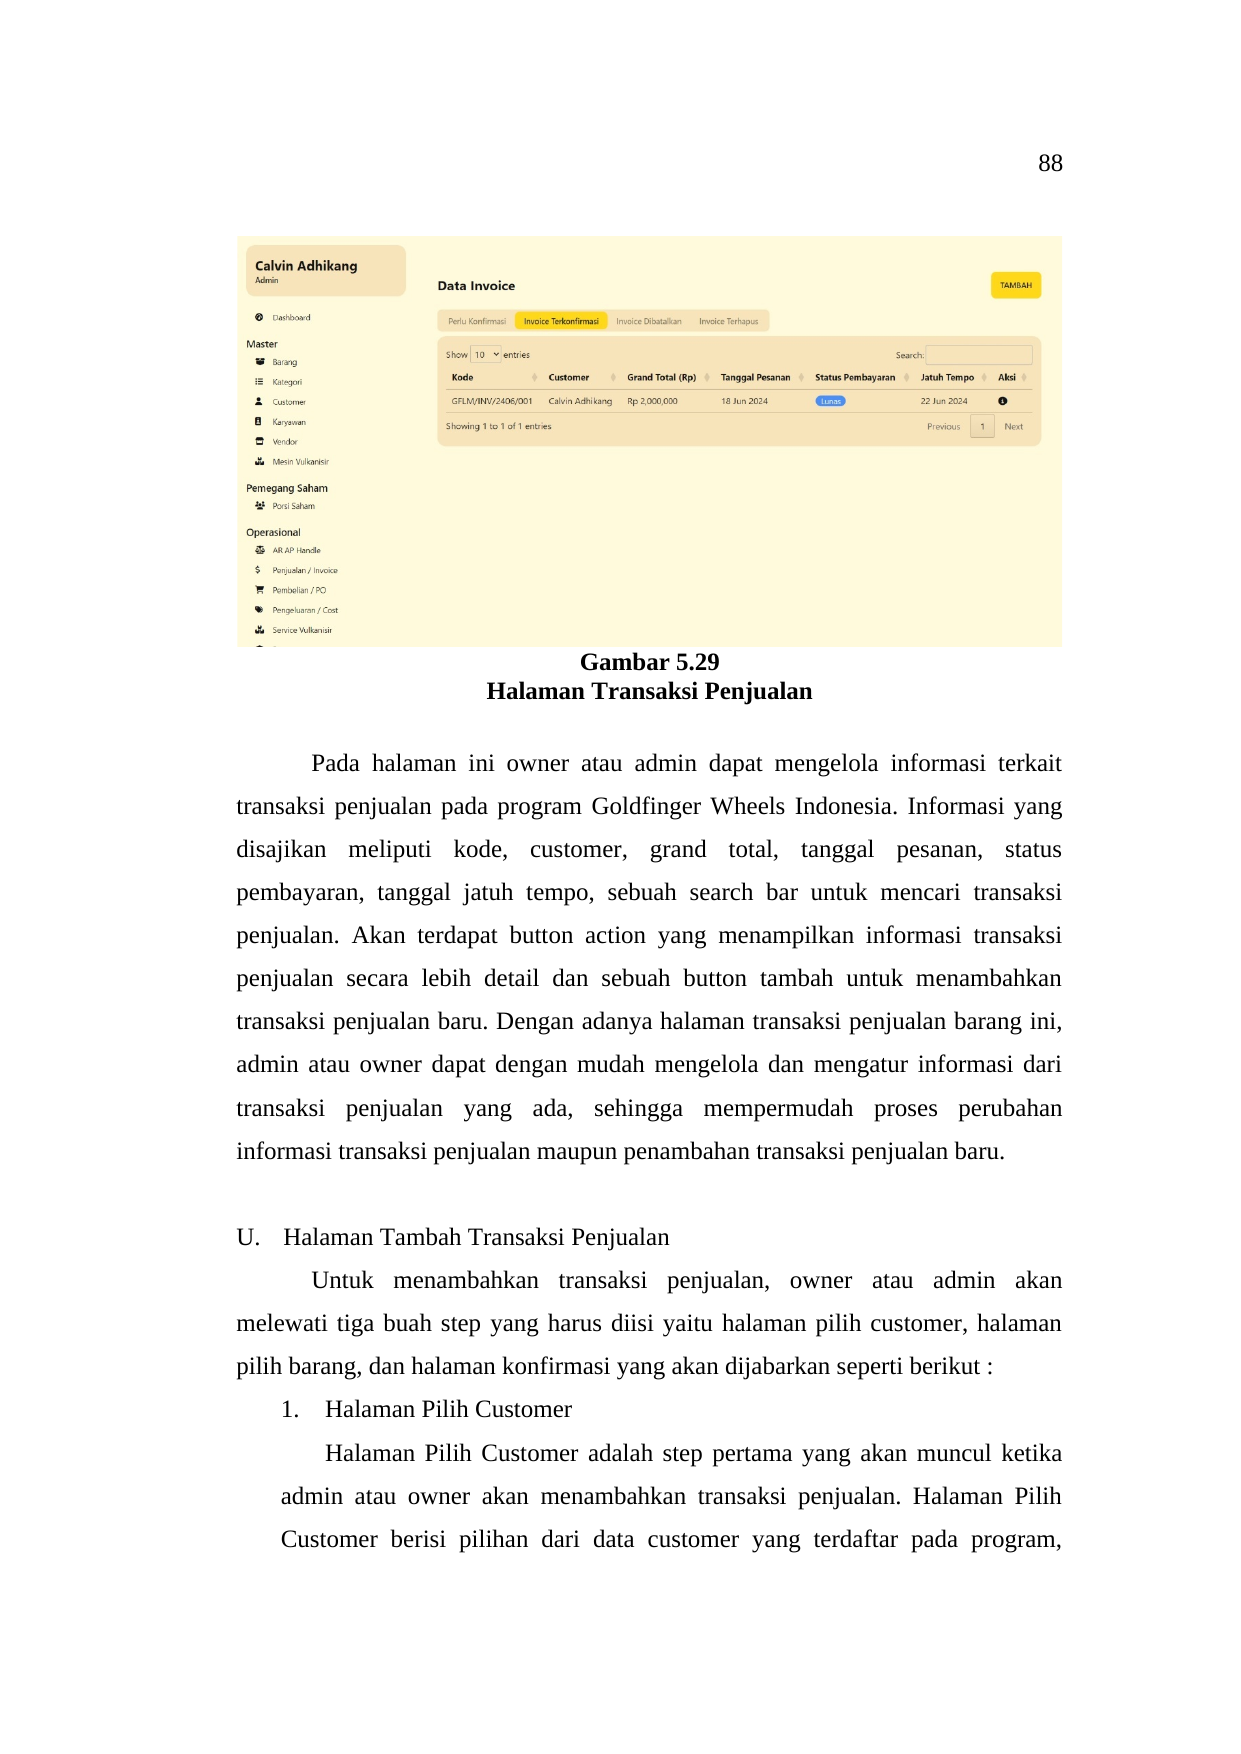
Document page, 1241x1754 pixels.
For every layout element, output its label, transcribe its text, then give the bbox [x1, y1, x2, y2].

text Untuk menambahkan transaksi penjualan, owner atau admin akan melewati tiga buah step yang harus diisi yaitu halaman pilih customer, halaman pilih barang, dan halaman konfirmasi yang akan dijabarkan seperti berikut : [236, 1265, 1063, 1380]
list Halaman Tambah Transaksi Penjualan [236, 1222, 1063, 1251]
text Pada halaman ini owner atau admin dapat mengelola informasi terkait transaksi penjualan pada program Goldfinger Wheels Indonesia. Informasi yang disajikan meliputi kode, customer, grand total, tanggal pesanan, status pembayaran, tanggal jatuh tempo, sebuah search bar untuk mencari transaksi penjualan. Akan terdapat button action yang menampilkan informasi transaksi penjualan secara lebih detail dan sebuah button tambah untuk menambahkan transaksi penjualan baru. Dengan adanya halaman transaksi penjualan barang ini, admin atau owner dapat dengan mudah mengelola dan mengatur informasi dari transaksi penjualan yang ada, sehingga mempermudah proses perubahan informasi transaksi penjualan maupun penambahan transaksi penjualan baru. [236, 748, 1063, 1164]
text Halaman Transaksi Penjualan [236, 676, 1063, 704]
text Gambar 5.29 [236, 647, 1063, 676]
list Halaman Pilih Customer [281, 1394, 1063, 1423]
picture [237, 236, 1063, 647]
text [281, 1438, 1063, 1553]
